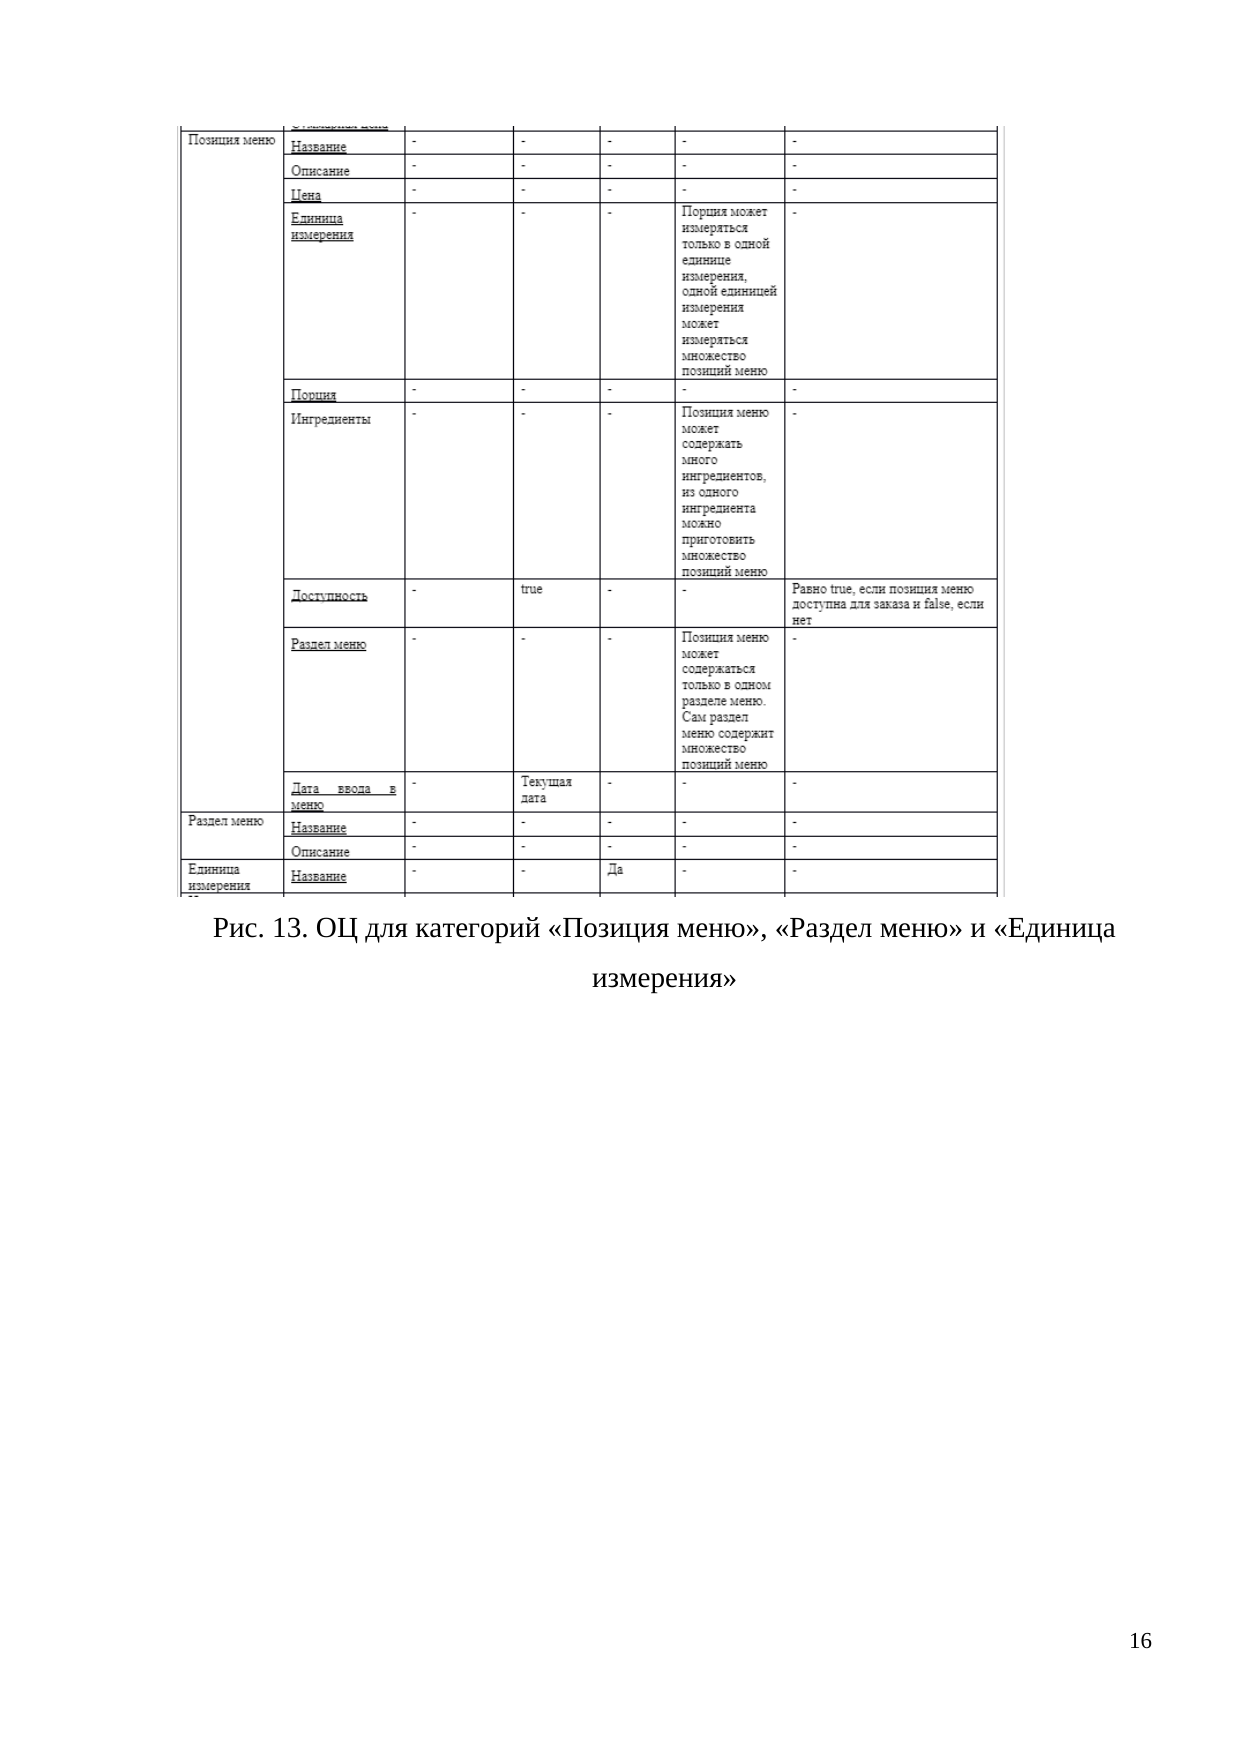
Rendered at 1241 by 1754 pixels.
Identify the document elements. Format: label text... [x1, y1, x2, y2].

text Рис. 13. ОЦ для категорий «Позиция меню», «Раздел меню» и «Единица измерения» [177, 910, 1152, 994]
picture [177, 126, 1005, 897]
